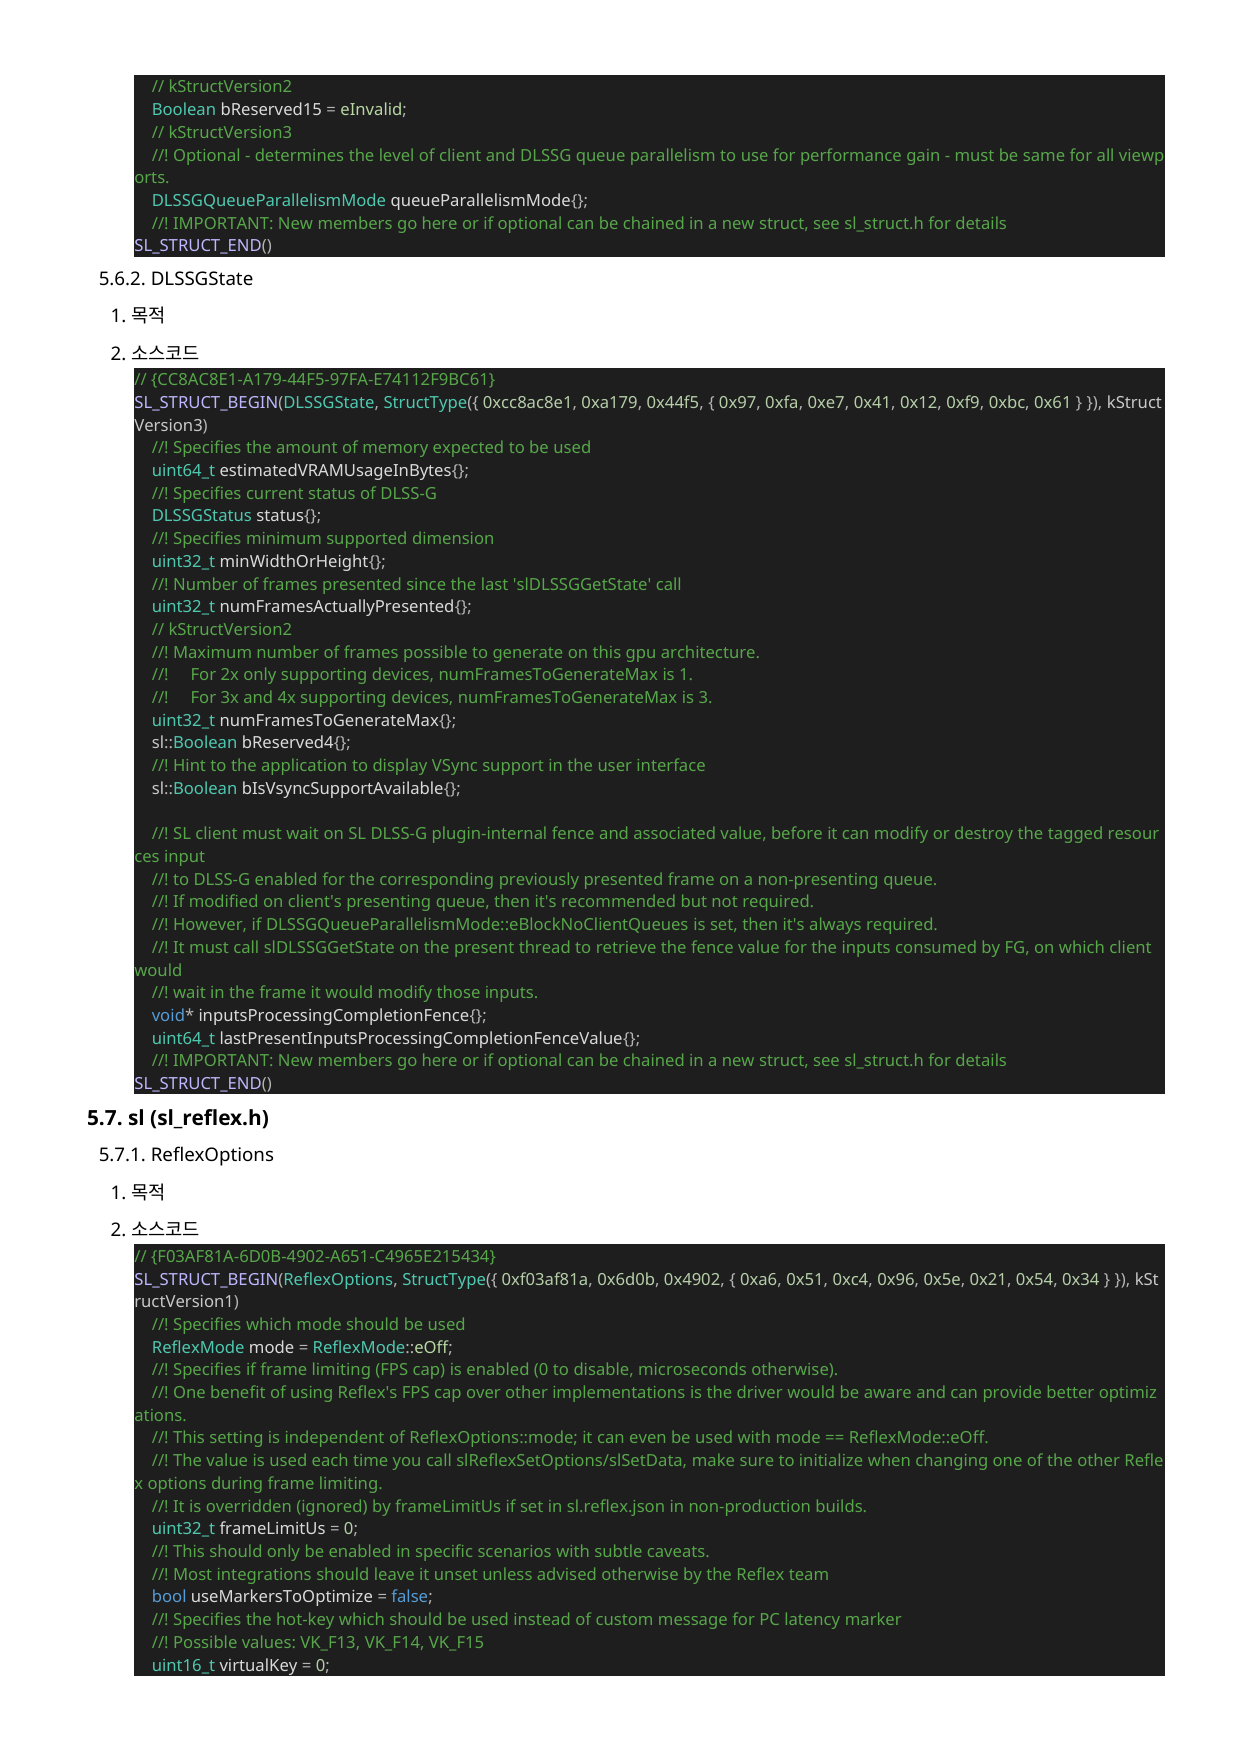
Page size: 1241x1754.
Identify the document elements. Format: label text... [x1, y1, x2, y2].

text uint64_t estimatedVRAMUsageInBytes{}; [134, 458, 1165, 481]
text void* inputsProcessingCompletionFence{}; [134, 1003, 1165, 1026]
text //! Specifies if frame limiting (FPS cap) is enabled (0 to disable, microseconds otherwise). [134, 1358, 1165, 1381]
text //! Maximum number of frames possible to generate on this gpu architecture. [134, 640, 1165, 663]
subtitle 소스코드 [110, 338, 1165, 366]
subtitle 목적 [110, 301, 1165, 328]
text //! However, if DLSSGQueueParallelismMode::eBlockNoClientQueues is set, then it's always required. [134, 913, 1165, 935]
text //! One benefit of using Reflex's FPS cap over other implementations is the driver would be aware and can provide better optimizations. [134, 1381, 1165, 1426]
subtitle DLSSGState [98, 265, 1165, 291]
text //! If modified on client's presenting queue, then it's recommended but not required. [134, 890, 1165, 913]
text //! Optional - determines the level of client and DLSSG queue parallelism to use for performance gain - must be same for all viewports. [134, 143, 1165, 188]
text uint16_t virtualKey = 0; [134, 1653, 1165, 1676]
text //! Specifies current status of DLSS-G [134, 481, 1165, 504]
text // kStructVersion3 [134, 120, 1165, 143]
text //! This setting is independent of ReflexOptions::mode; it can even be used with mode == ReflexMode::eOff. [134, 1426, 1165, 1449]
text //! to DLSS-G enabled for the corresponding previously presented frame on a non-presenting queue. [134, 867, 1165, 890]
text // kStructVersion2 [134, 75, 1165, 98]
text //! wait in the frame it would modify those inputs. [134, 981, 1165, 1003]
text //! Specifies the amount of memory expected to be used [134, 436, 1165, 458]
text DLSSGStatus status{}; [134, 504, 1165, 527]
text uint32_t numFramesToGenerateMax{}; [134, 708, 1165, 731]
text Boolean bReserved15 = eInvalid; [134, 98, 1165, 120]
text //! For 2x only supporting devices, numFramesToGenerateMax is 1. [134, 663, 1165, 686]
text // {CC8AC8E1-A179-44F5-97FA-E74112F9BC61} [134, 368, 1165, 390]
text //! IMPORTANT: New members go here or if optional can be chained in a new struct, see sl_struct.h for details [134, 211, 1165, 234]
subtitle 목적 [110, 1177, 1165, 1205]
text SL_STRUCT_END() [134, 234, 1165, 257]
text // {F03AF81A-6D0B-4902-A651-C4965E215434} [134, 1244, 1165, 1267]
text sl::Boolean bIsVsyncSupportAvailable{}; [134, 776, 1165, 799]
text //! Specifies minimum supported dimension [134, 527, 1165, 549]
text SL_STRUCT_BEGIN(DLSSGState, StructType({ 0xcc8ac8e1, 0xa179, 0x44f5, { 0x97, 0xfa, 0xe7, 0x41, 0x12, 0xf9, 0xbc, 0x61 } }), kStructVersion3) [134, 390, 1165, 436]
text //! This should only be enabled in specific scenarios with subtle caveats. [134, 1539, 1165, 1562]
subtitle 소스코드 [110, 1215, 1165, 1242]
text DLSSGQueueParallelismMode queueParallelismMode{}; [134, 188, 1165, 211]
text SL_STRUCT_END() [134, 1072, 1165, 1094]
text uint64_t lastPresentInputsProcessingCompletionFenceValue{}; [134, 1026, 1165, 1049]
text uint32_t numFramesActuallyPresented{}; [134, 595, 1165, 617]
text //! Possible values: VK_F13, VK_F14, VK_F15 [134, 1630, 1165, 1653]
text //! It must call slDLSSGGetState on the present thread to retrieve the fence value for the inputs consumed by FG, on which client would [134, 935, 1165, 981]
text bool useMarkersToOptimize = false; [134, 1585, 1165, 1608]
subtitle sl (sl_reflex.h) [87, 1103, 1165, 1131]
text //! Hint to the application to display VSync support in the user interface [134, 754, 1165, 776]
text //! Number of frames presented since the last 'slDLSSGGetState' call [134, 572, 1165, 595]
text // kStructVersion2 [134, 617, 1165, 640]
text //! Most integrations should leave it unset unless advised otherwise by the Reflex team [134, 1562, 1165, 1585]
text SL_STRUCT_BEGIN(ReflexOptions, StructType({ 0xf03af81a, 0x6d0b, 0x4902, { 0xa6, 0x51, 0xc4, 0x96, 0x5e, 0x21, 0x54, 0x34 } }), kStructVersion1) [134, 1267, 1165, 1312]
text //! SL client must wait on SL DLSS-G plugin-internal fence and associated value, before it can modify or destroy the tagged resources input [134, 822, 1165, 867]
text //! For 3x and 4x supporting devices, numFramesToGenerateMax is 3. [134, 686, 1165, 708]
text //! IMPORTANT: New members go here or if optional can be chained in a new struct, see sl_struct.h for details [134, 1049, 1165, 1072]
text uint32_t minWidthOrHeight{}; [134, 549, 1165, 572]
text uint32_t frameLimitUs = 0; [134, 1517, 1165, 1539]
text sl::Boolean bReserved4{}; [134, 731, 1165, 754]
text //! Specifies which mode should be used [134, 1312, 1165, 1335]
text //! The value is used each time you call slReflexSetOptions/slSetData, make sure to initialize when changing one of the other Reflex options during frame limiting. [134, 1449, 1165, 1494]
subtitle ReflexOptions [98, 1142, 1165, 1167]
text //! Specifies the hot-key which should be used instead of custom message for PC latency marker [134, 1608, 1165, 1630]
text ReflexMode mode = ReflexMode::eOff; [134, 1335, 1165, 1358]
text //! It is overridden (ignored) by frameLimitUs if set in sl.reflex.json in non-production builds. [134, 1494, 1165, 1517]
